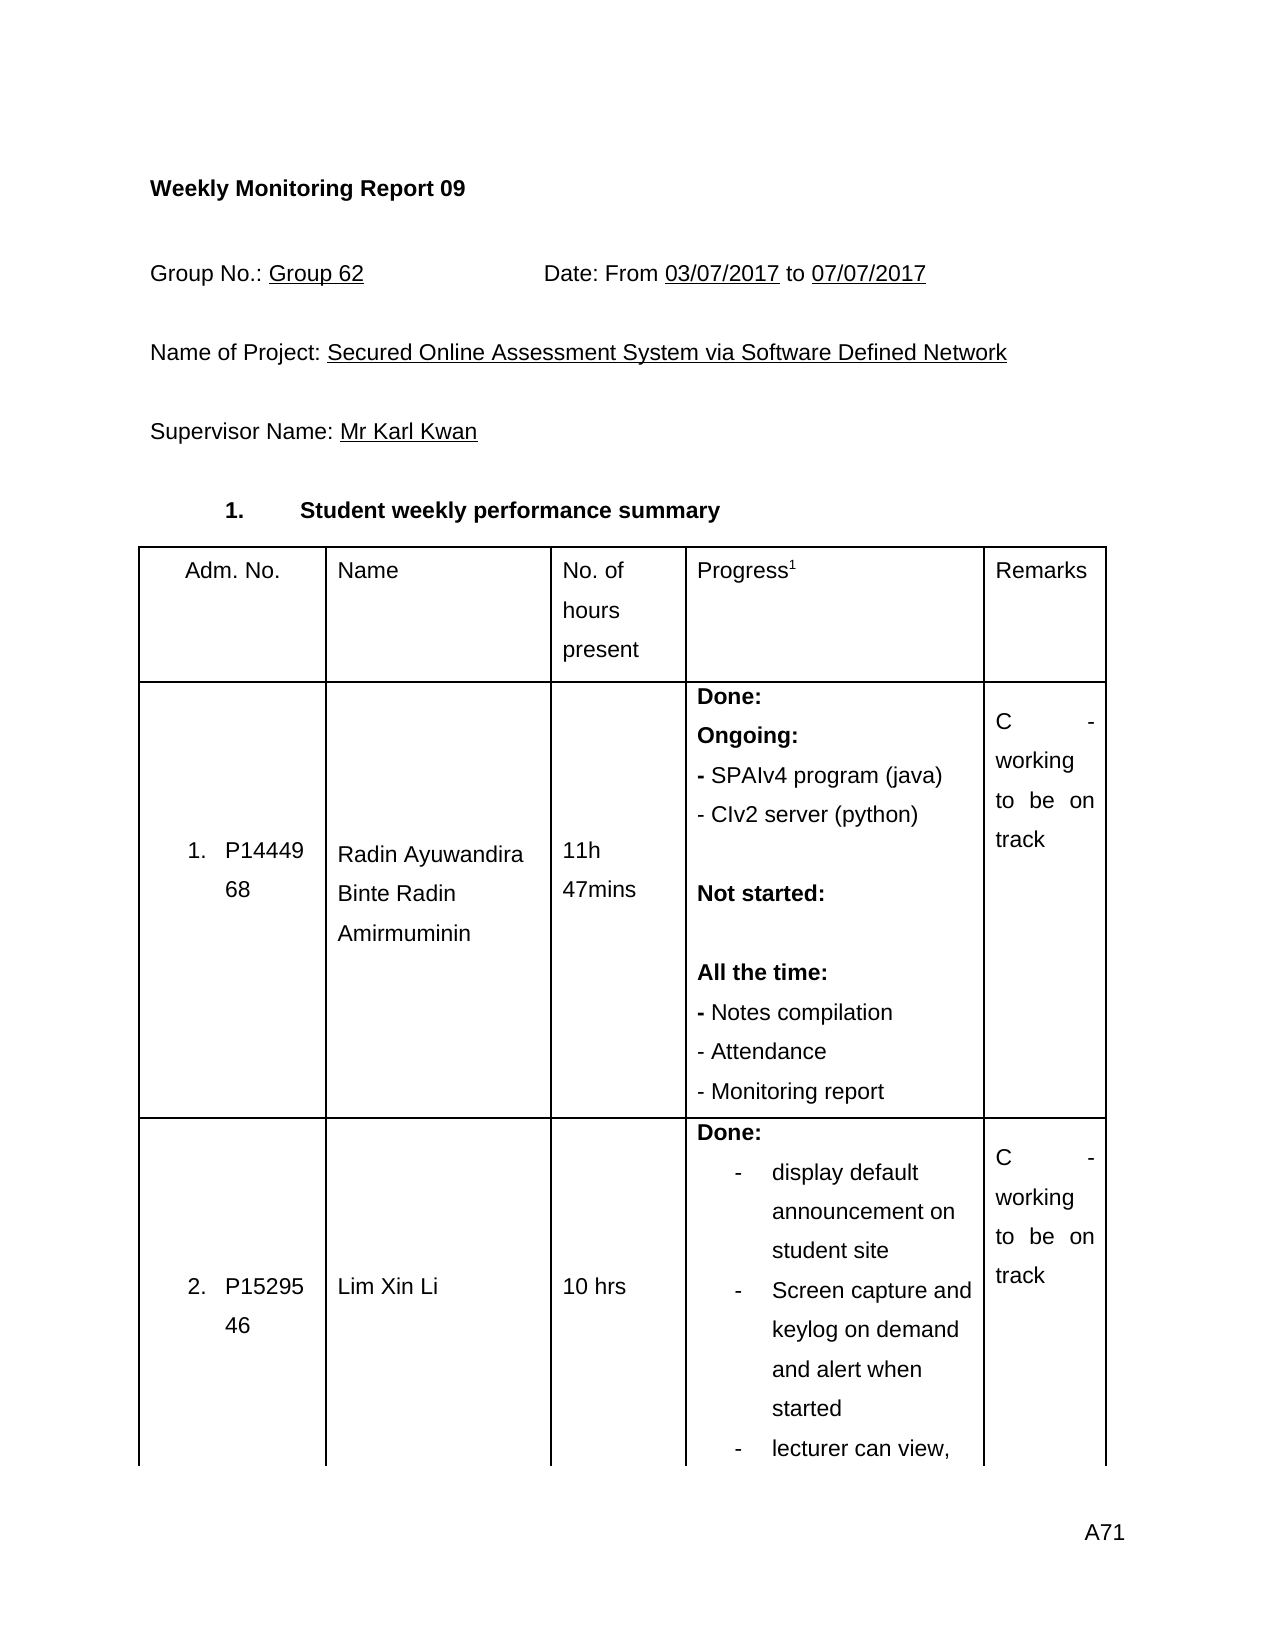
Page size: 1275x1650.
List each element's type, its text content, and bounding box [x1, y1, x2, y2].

text Supervisor Name: Mr Karl Kwan [150, 418, 1237, 444]
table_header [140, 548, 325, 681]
subtitle Weekly Monitoring Report 09 [150, 175, 1125, 201]
text Group No.: Group 62 Date: From 03/07/2017 to 07/07/2017 [150, 260, 1237, 287]
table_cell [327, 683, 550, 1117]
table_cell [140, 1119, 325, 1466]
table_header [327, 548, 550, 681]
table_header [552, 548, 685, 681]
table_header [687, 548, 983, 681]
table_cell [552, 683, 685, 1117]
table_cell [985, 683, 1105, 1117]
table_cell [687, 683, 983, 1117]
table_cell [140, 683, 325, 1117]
text Name of Project: Secured Online Assessment System via Software Defined Network [150, 339, 1237, 366]
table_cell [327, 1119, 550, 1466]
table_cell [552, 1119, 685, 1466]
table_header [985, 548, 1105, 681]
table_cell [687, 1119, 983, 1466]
text 1. Student weekly performance summary [225, 497, 1125, 523]
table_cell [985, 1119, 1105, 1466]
